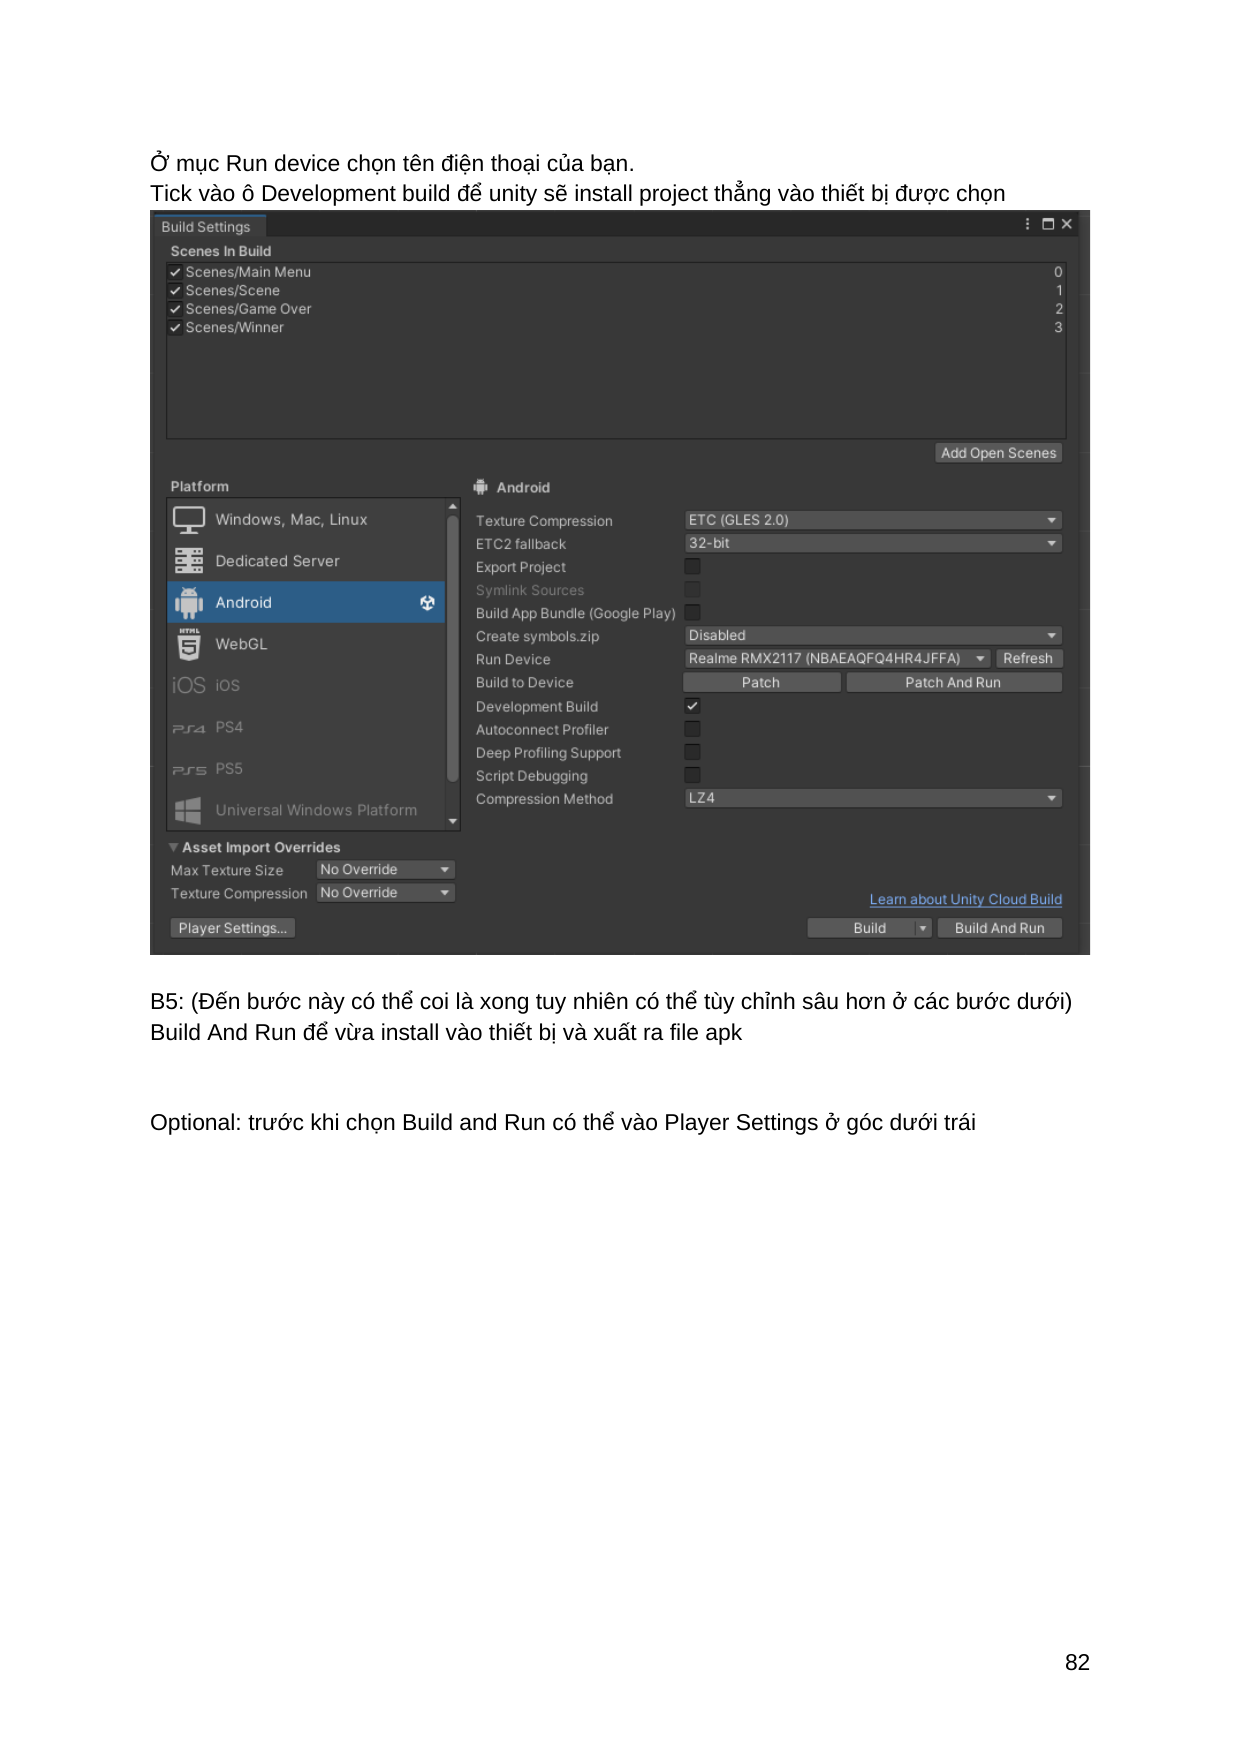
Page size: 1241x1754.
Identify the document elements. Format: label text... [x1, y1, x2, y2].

text Tick vào ô Development build để unity sẽ install project thẳng vào thiết bị được chọn [150, 180, 1090, 207]
picture [150, 210, 1091, 955]
text Ở mục Run device chọn tên điện thoại của bạn. [150, 150, 1090, 176]
text Build And Run để vừa install vào thiết bị và xuất ra file apk [150, 1018, 1090, 1045]
text Optional: trước khi chọn Build and Run có thể vào Player Settings ở góc dưới trái [150, 1109, 1090, 1135]
text B5: (Đến bước này có thể coi là xong tuy nhiên có thể tùy chỉnh sâu hơn ở các bước dưới) [150, 988, 1090, 1014]
